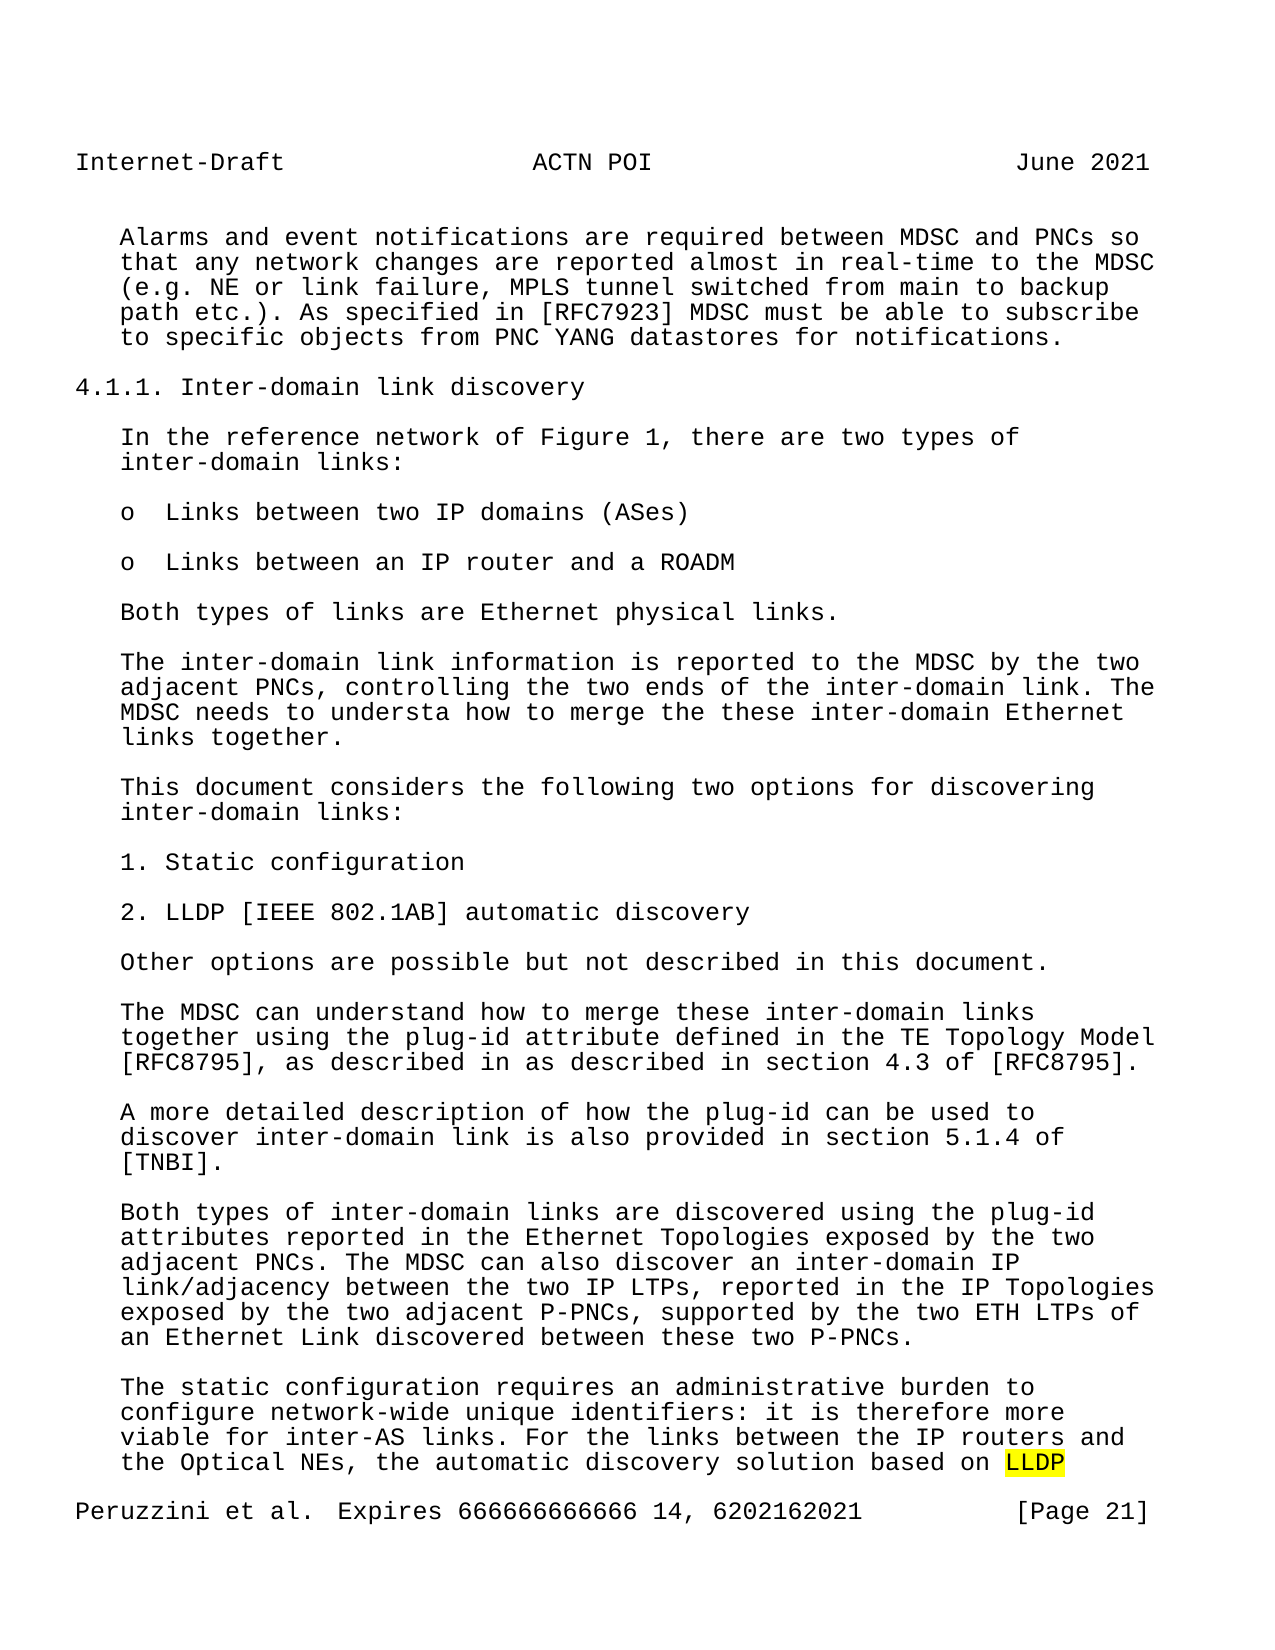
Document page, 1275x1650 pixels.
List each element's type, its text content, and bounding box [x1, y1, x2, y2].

list LLDP [IEEE 802.1AB] automatic discovery [120, 900, 1155, 925]
text Other options are possible but not described in this document. [120, 950, 1155, 975]
subtitle Inter-domain link discovery [75, 375, 1155, 400]
list Links between two IP domains (ASes) [120, 500, 1155, 525]
text Both types of links are Ethernet physical links. [120, 600, 1155, 625]
list Static configuration [120, 850, 1155, 875]
text Both types of inter-domain links are discovered using the plug-id attributes reported in the Ethernet Topologies exposed by the two adjacent PNCs. The MDSC can also discover an inter-domain IP link/adjacency between the two IP LTPs, reported in the IP Topologies exposed by the two adjacent P-PNCs, supported by the two ETH LTPs of an Ethernet Link discovered between these two P-PNCs. [120, 1200, 1155, 1350]
text The MDSC can understand how to merge these inter-domain links together using the plug-id attribute defined in the TE Topology Model [RFC8795], as described in as described in section 4.3 of [RFC8795]. [120, 1000, 1155, 1075]
list Alarms and event notifications are required between MDSC and PNCs so that any network changes are reported almost in real-time to the MDSC (e.g. NE or link failure, MPLS tunnel switched from main to backup path etc.). As specified in [RFC7923] MDSC must be able to subscribe to specific objects from PNC YANG datastores for notifications. [119, 225, 1155, 350]
text This document considers the following two options for discovering inter-domain links: [120, 775, 1155, 825]
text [120, 1375, 1155, 1475]
list Links between an IP router and a ROADM [120, 550, 1155, 575]
text The inter-domain link information is reported to the MDSC by the two adjacent PNCs, controlling the two ends of the inter-domain link. The MDSC needs to understa how to merge the these inter-domain Ethernet links together. [120, 650, 1155, 750]
text A more detailed description of how the plug-id can be used to discover inter-domain link is also provided in section 5.1.4 of [TNBI]. [120, 1100, 1155, 1175]
text In the reference network of Figure 1, there are two types of inter-domain links: [120, 425, 1155, 475]
